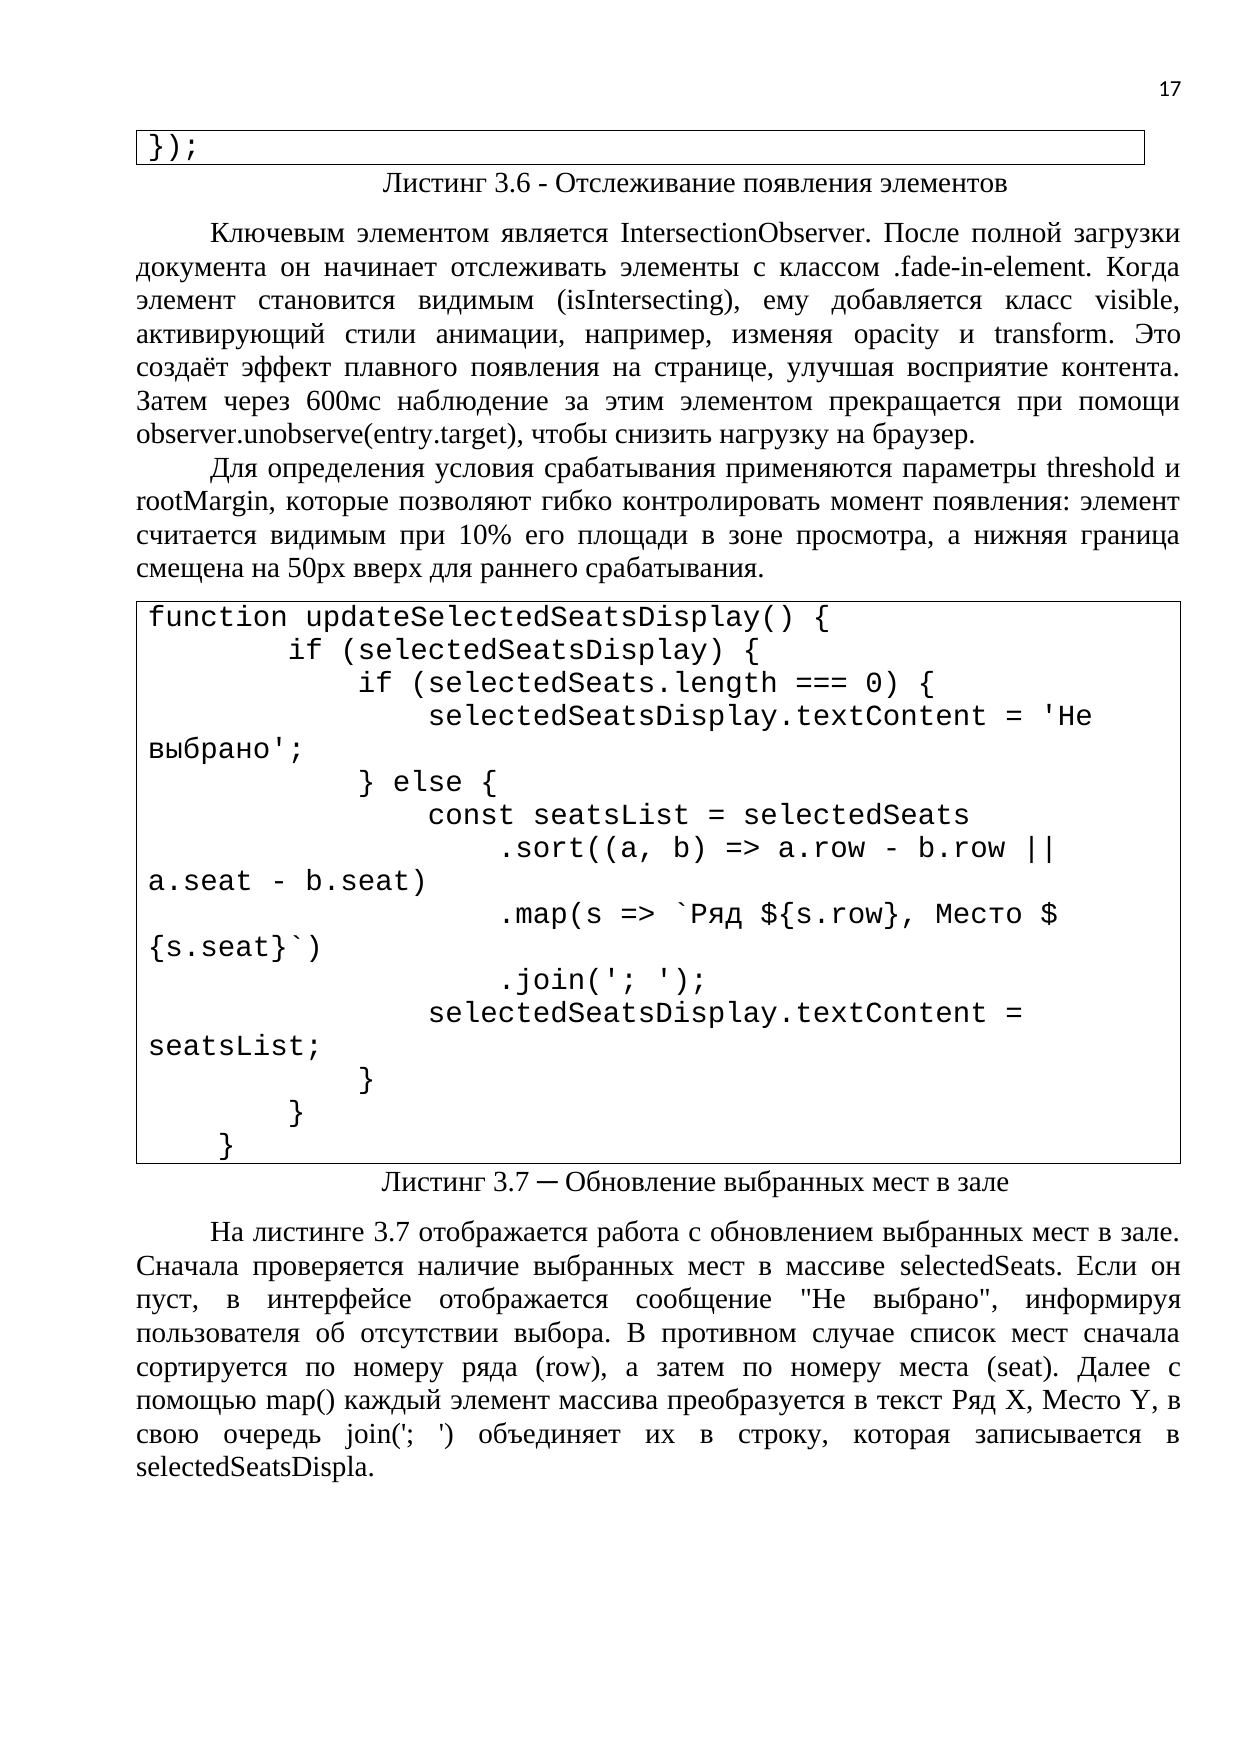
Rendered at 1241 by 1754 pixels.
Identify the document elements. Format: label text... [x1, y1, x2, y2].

text Ключевым элементом является IntersectionObserver. После полной загрузки документа он начинает отслеживать элементы с классом .fade-in-element. Когда элемент становится видимым (isIntersecting), ему добавляется класс visible, активирующий стили анимации, например, изменяя opacity и transform. Это создаёт эффект плавного появления на странице, улучшая восприятие контента. Затем через 600мс наблюдение за этим элементом прекращается при помощи observer.unobserve(entry.target), чтобы снизить нагрузку на браузер. [136, 215, 1181, 450]
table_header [137, 131, 1144, 164]
text Для определения условия срабатывания применяются параметры threshold и rootMargin, которые позволяют гибко контролировать момент появления: элемент считается видимым при 10% его площади в зоне просмотра, а нижняя граница смещена на 50px вверх для раннего срабатывания. [136, 450, 1181, 584]
text На листинге 3.7 отображается работа с обновлением выбранных мест в зале. Сначала проверяется наличие выбранных мест в массиве selectedSeats. Если он пуст, в интерфейсе отображается сообщение "Не выбрано", информируя пользователя об отсутствии выбора. В противном случае список мест сначала сортируется по номеру ряда (row), а затем по номеру места (seat). Далее с помощью map() каждый элемент массива преобразуется в текст Ряд X, Место Y, в свою очередь join('; ') объединяет их в строку, которая записывается в selectedSeatsDispla. [136, 1214, 1181, 1483]
table_header function updateSelectedSeatsDisplay() { if (selectedSeatsDisplay) { if (selectedSeats.length === 0) { selectedSeatsDisplay.textContent = 'Не выбрано'; } else { const seatsList = selectedSeats .sort((a, b) => a.row - b.row || a.seat - b.seat) .map(s => `Ряд ${s.row}, Место ${s.seat}`) .join('; '); selectedSeatsDisplay.textContent = seatsList; } } } [137, 602, 1180, 1163]
text Листинг 3.6 - Отслеживание появления элементов [136, 165, 1181, 198]
text Листинг 3.7 ─ Обновление выбранных мест в зале [136, 1164, 1181, 1198]
